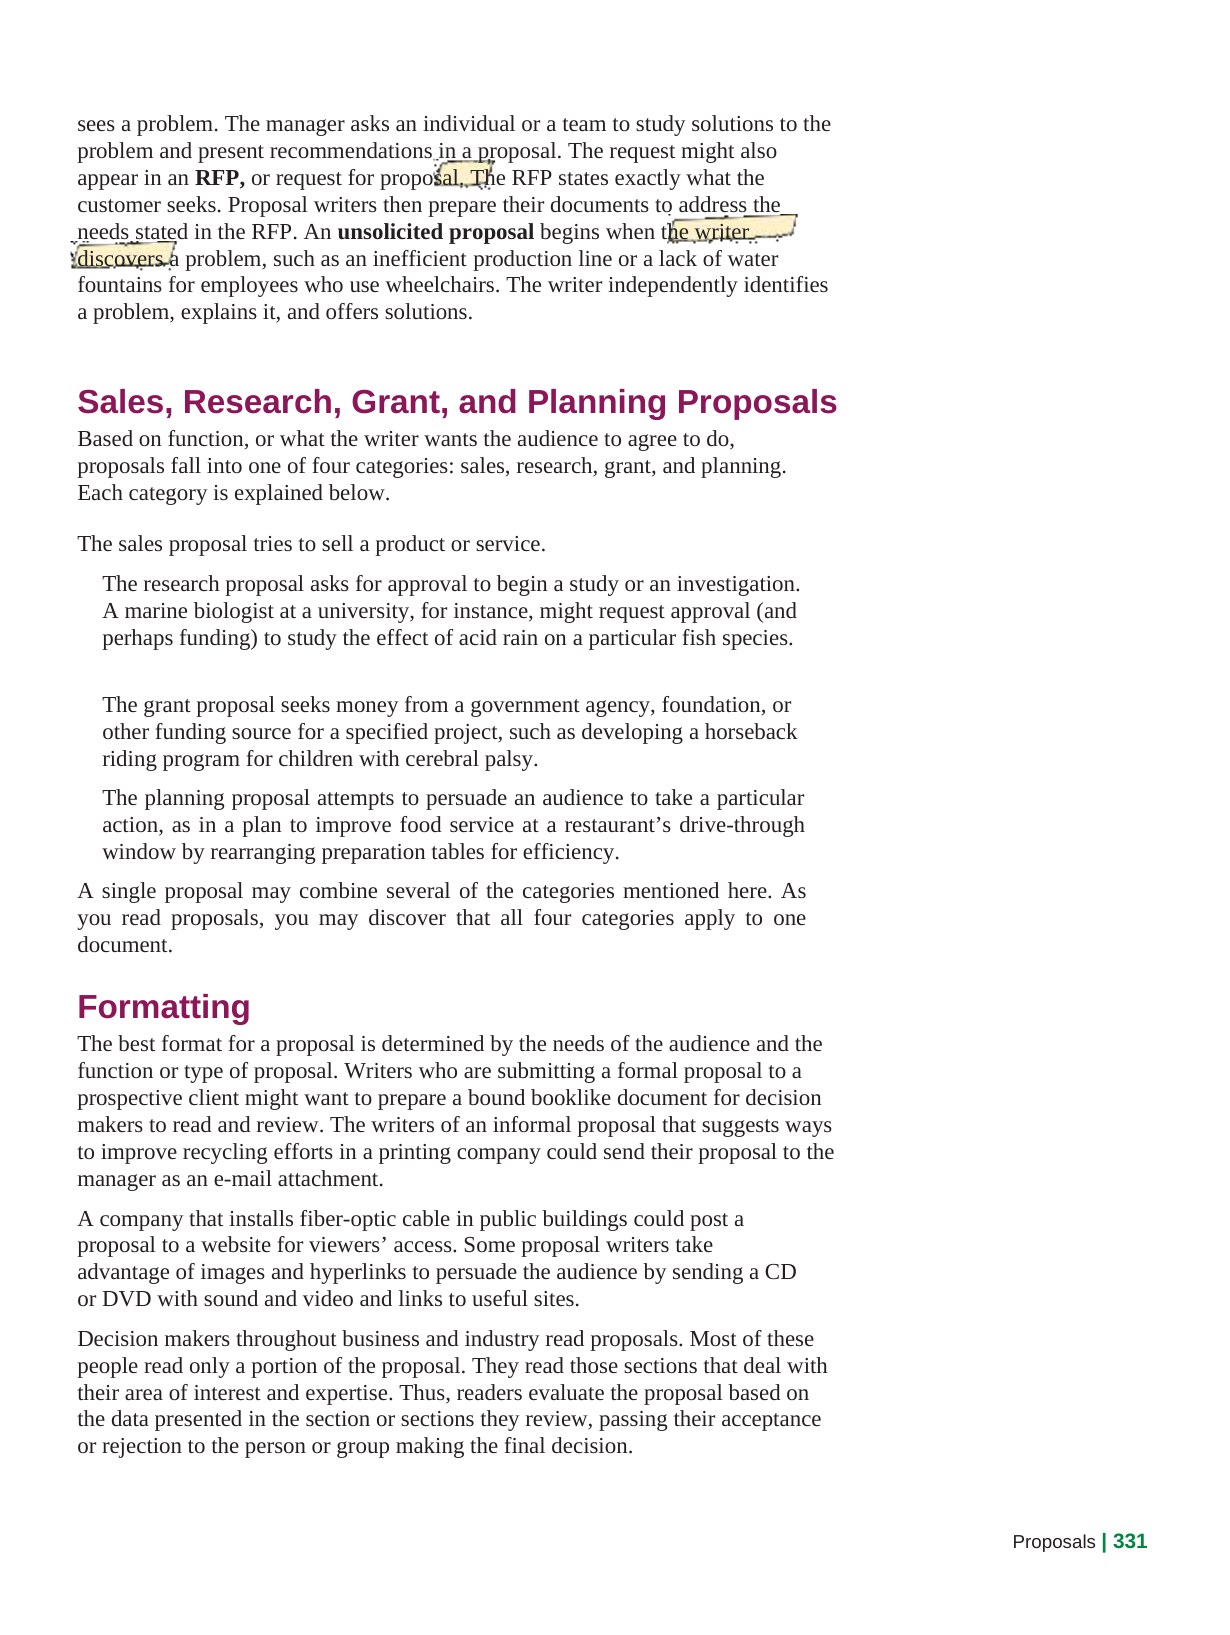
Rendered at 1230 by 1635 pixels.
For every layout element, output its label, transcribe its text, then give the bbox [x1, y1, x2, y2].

text Decision makers throughout business and industry read proposals. Most of these people read only a portion of the proposal. They read those sections that deal with their area of interest and expertise. Thus, readers evaluate the proposal based on the data presented in the section or sections they review, passing their acceptance or rejection to the person or group making the final decision. [77, 1325, 842, 1459]
text The best format for a proposal is determined by the needs of the audience and the function or type of proposal. Writers who are submitting a formal proposal to a prospective client might want to prepare a bound booklike document for decision makers to read and review. The writers of an informal proposal that suggests ways to improve recycling efforts in a printing company could send their proposal to the manager as an e-mail attachment. [77, 1030, 848, 1191]
text Proposals | 331 [1012, 1529, 1152, 1553]
text A single proposal may combine several of the categories mentioned here. As you read proposals, you may discover that all four categories apply to one document. [77, 878, 808, 958]
text Formatting [77, 987, 1152, 1026]
text The grant proposal seeks money from a government agency, foundation, or other funding source for a specified project, such as developing a horseback riding program for children with cerebral palsy. [102, 691, 827, 771]
text sees a problem. The manager asks an individual or a team to study solutions to the problem and present recommendations in a proposal. The request might also appear in an RFP, or request for proposal. The RFP states exactly what the customer seeks. Proposal writers then prepare their documents to address the needs stated in the RFP. An unsolicited proposal begins when the writer discovers a problem, such as an inefficient production line or a lack of water fountains for employees who use wheelchairs. The writer independently identifies a problem, explains it, and offers solutions. [77, 110, 837, 325]
text The planning proposal attempts to persuade an audience to take a particular action, as in a plan to improve food service at a restaurant’s drive-through window by rearranging preparation tables for efficiency. [102, 784, 806, 864]
picture [70, 241, 77, 278]
text The research proposal asks for approval to begin a study or an investigation. A marine biologist at a university, for instance, might request approval (and perhaps funding) to study the effect of acid rain on a particular fish species. [102, 570, 806, 651]
text A company that installs fiber-optic cable in public buildings could post a proposal to a website for viewers’ access. Some proposal writers take advantage of images and hyperlinks to persuade the audience by sending a CD or DVD with sound and video and links to useful sites. [77, 1204, 810, 1312]
text The sales proposal tries to sell a product or service. [77, 531, 1152, 557]
text Based on function, or what the writer wants the audience to agree to do, proposals fall into one of four categories: sales, research, grant, and planning. Each category is explained below. [77, 425, 792, 505]
text Sales, Research, Grant, and Planning Proposals [77, 382, 1152, 420]
